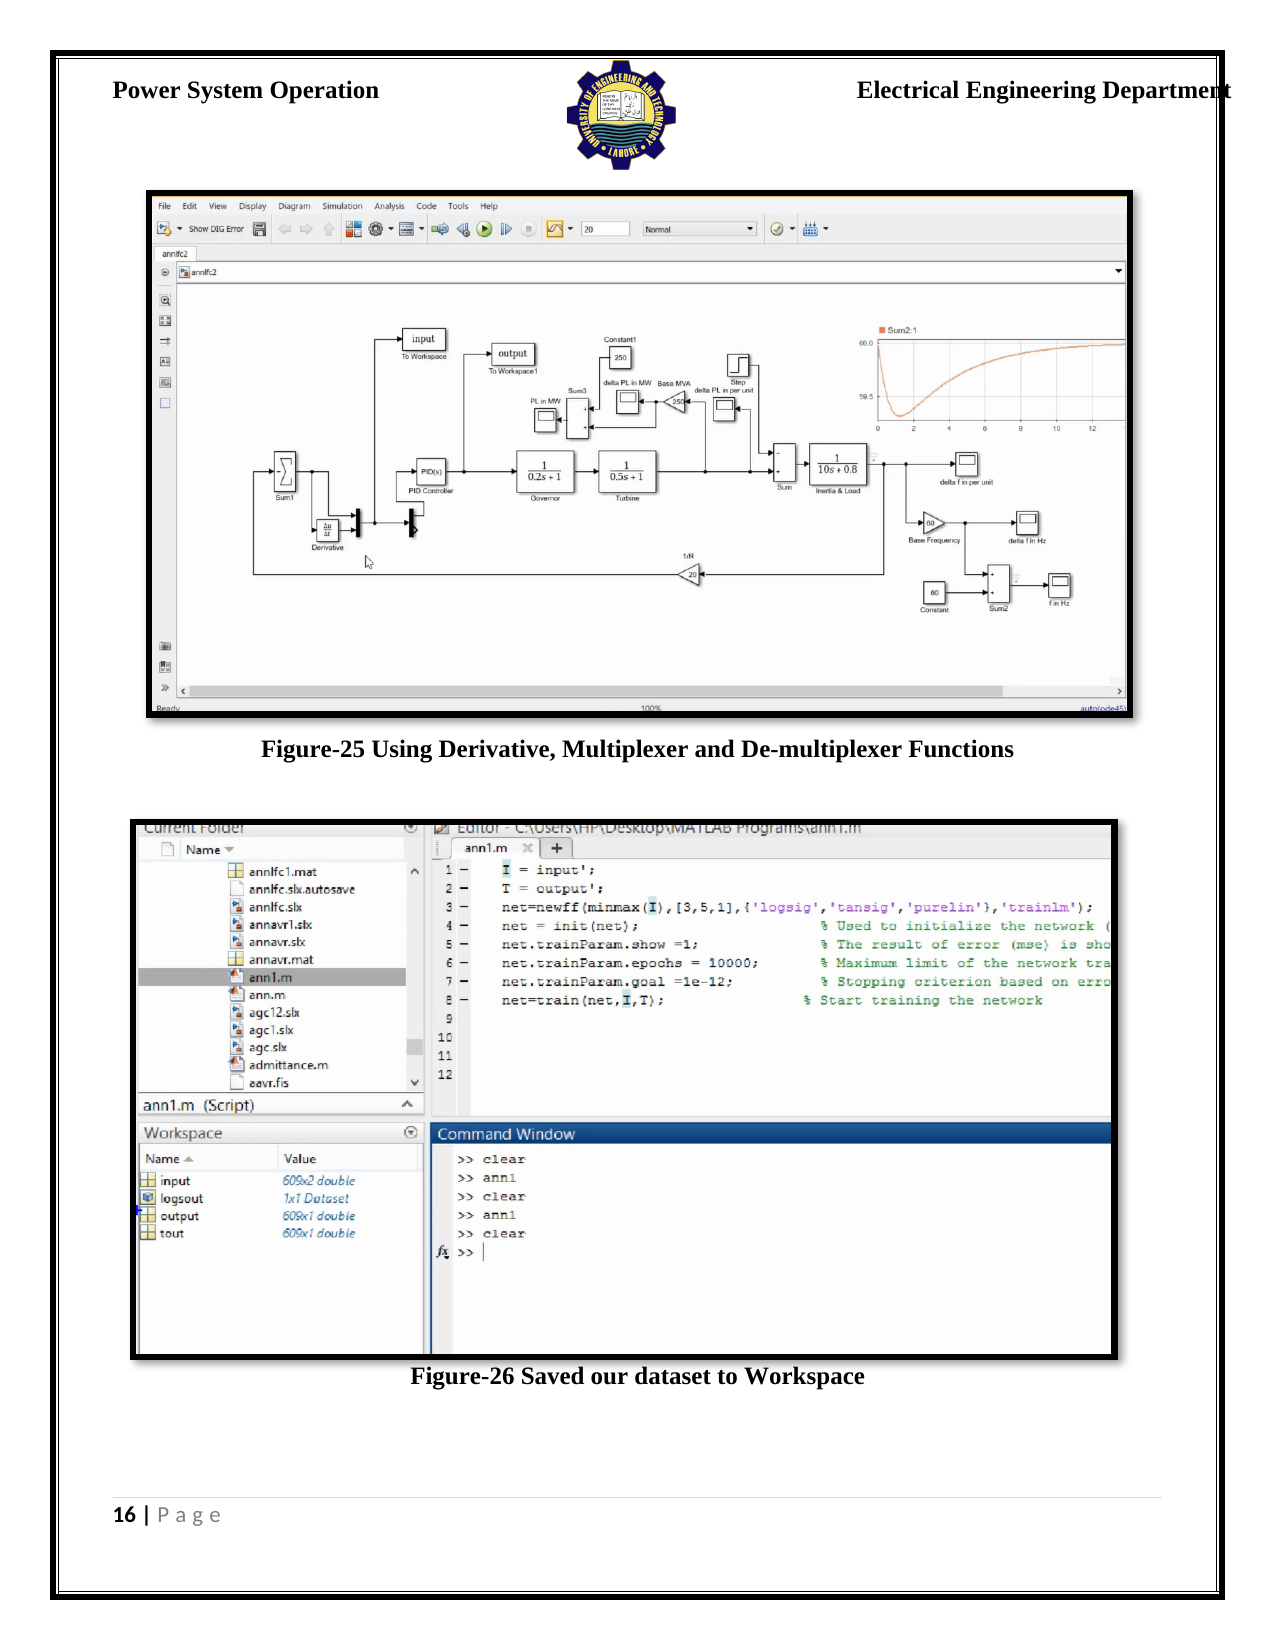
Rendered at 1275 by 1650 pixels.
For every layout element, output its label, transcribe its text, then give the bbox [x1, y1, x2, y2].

picture [136, 825, 1111, 1354]
text Figure-26 Saved our dataset to Workspace [112, 1361, 1162, 1390]
picture [152, 196, 1127, 711]
picture [566, 60, 676, 170]
text Figure-25 Using Derivative, Multiplexer and De-multiplexer Functions [112, 734, 1162, 763]
